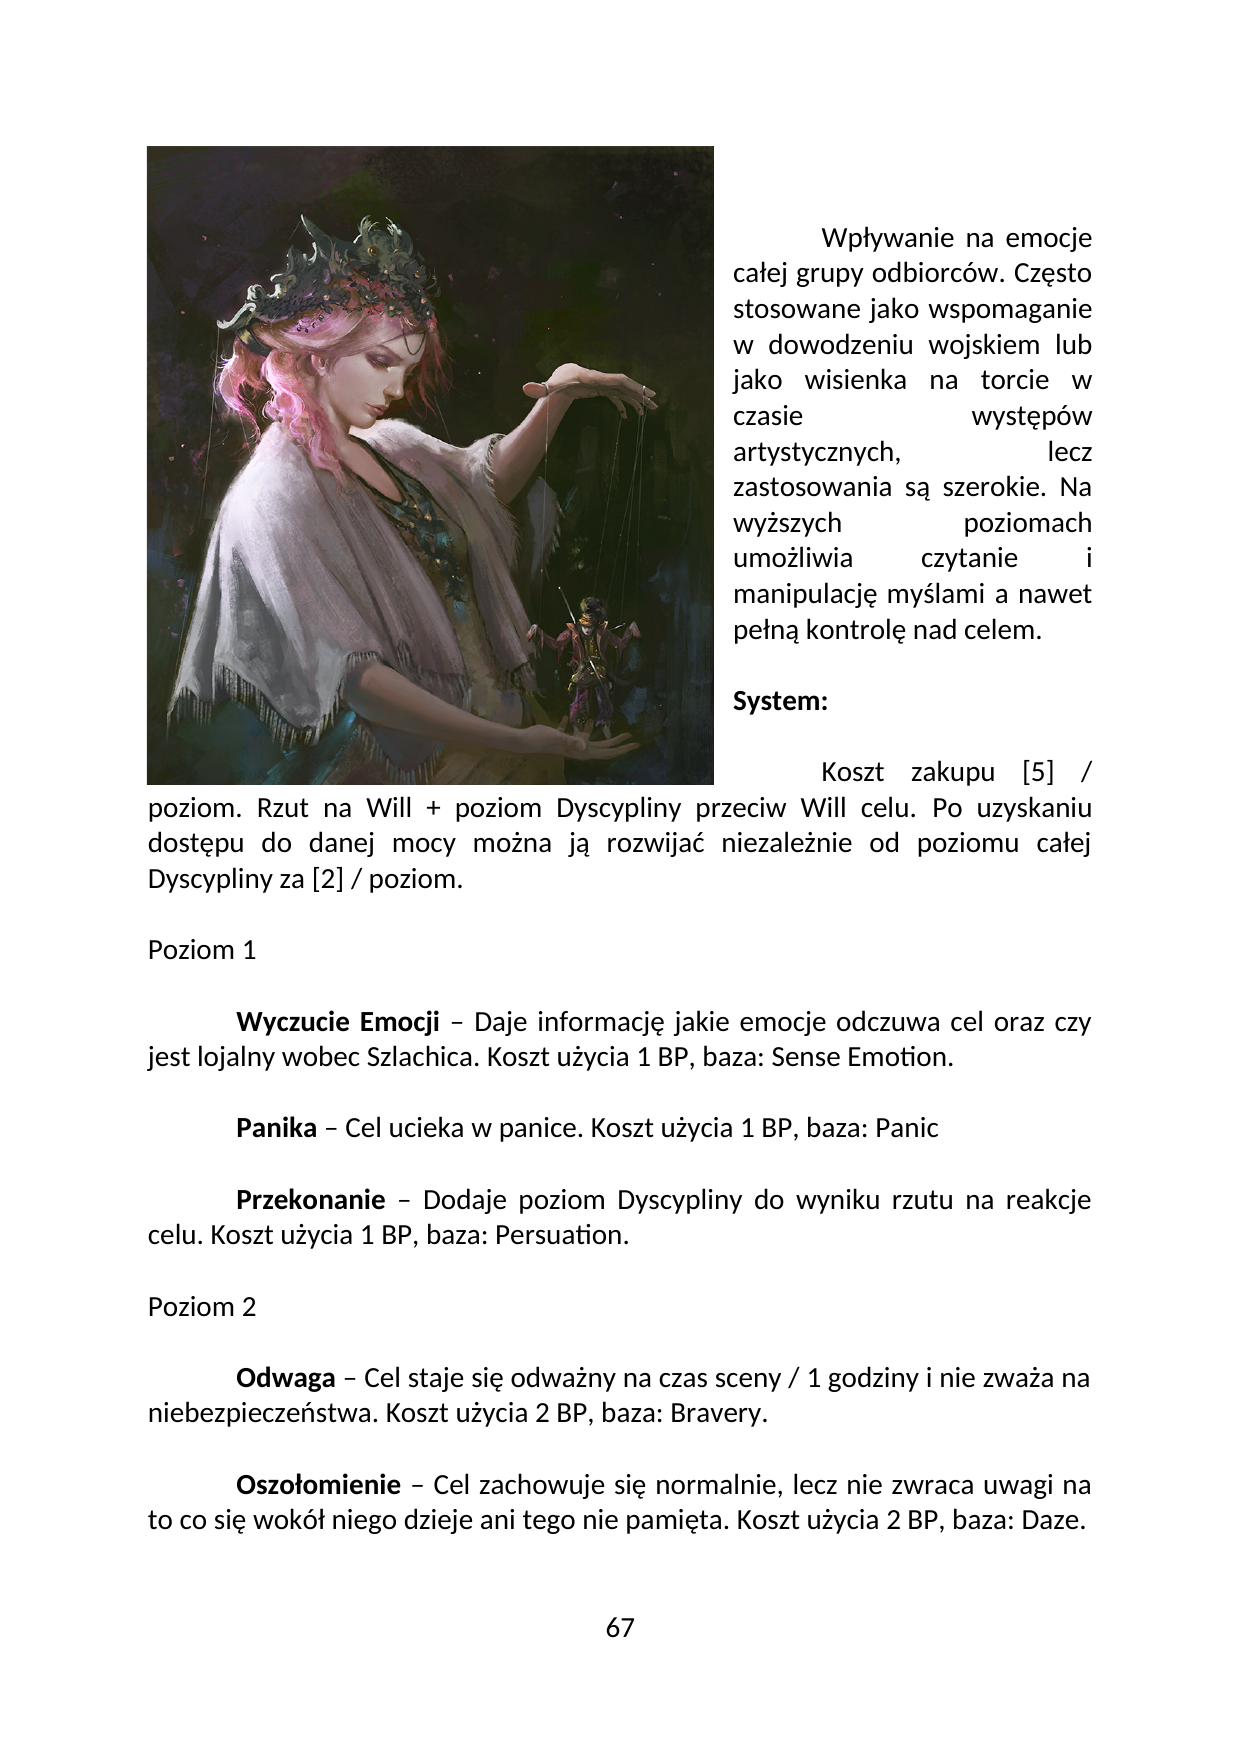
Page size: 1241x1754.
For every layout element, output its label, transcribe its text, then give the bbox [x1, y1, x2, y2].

text System: [714, 682, 1093, 718]
text Odwaga – Cel staje się odważny na czas sceny / 1 godziny i nie zważa na niebezpieczeństwa. Koszt użycia 2 BP, baza: Bravery. [148, 1359, 1093, 1430]
text Poziom 2 [148, 1288, 1093, 1323]
text Poziom 1 [148, 931, 1093, 967]
text Przekonanie – Dodaje poziom Dyscypliny do wyniku rzutu na reakcje celu. Koszt użycia 1 BP, baza: Persuation. [148, 1181, 1093, 1252]
text Oszołomienie – Cel zachowuje się normalnie, lecz nie zwraca uwagi na to co się wokół niego dzieje ani tego nie pamięta. Koszt użycia 2 BP, baza: Daze. [148, 1466, 1093, 1537]
text Wpływanie na emocje całej grupy odbiorców. Często stosowane jako wspomaganie w dowodzeniu wojskiem lub jako wisienka na torcie w czasie występów artystycznych, lecz zastosowania są szerokie. Na wyższych poziomach umożliwia czytanie i manipulację myślami a nawet pełną kontrolę nad celem. [714, 219, 1093, 646]
text Panika – Cel ucieka w panice. Koszt użycia 1 BP, baza: Panic [148, 1109, 1093, 1145]
text Koszt zakupu [5] / poziom. Rzut na Will + poziom Dyscypliny przeciw Will celu. Po uzyskaniu dostępu do danej mocy można ją rozwijać niezależnie od poziomu całej Dyscypliny za [2] / poziom. [148, 753, 1093, 896]
picture [146, 146, 714, 785]
text Wyczucie Emocji – Daje informację jakie emocje odczuwa cel oraz czy jest lojalny wobec Szlachica. Koszt użycia 1 BP, baza: Sense Emotion. [148, 1003, 1093, 1074]
